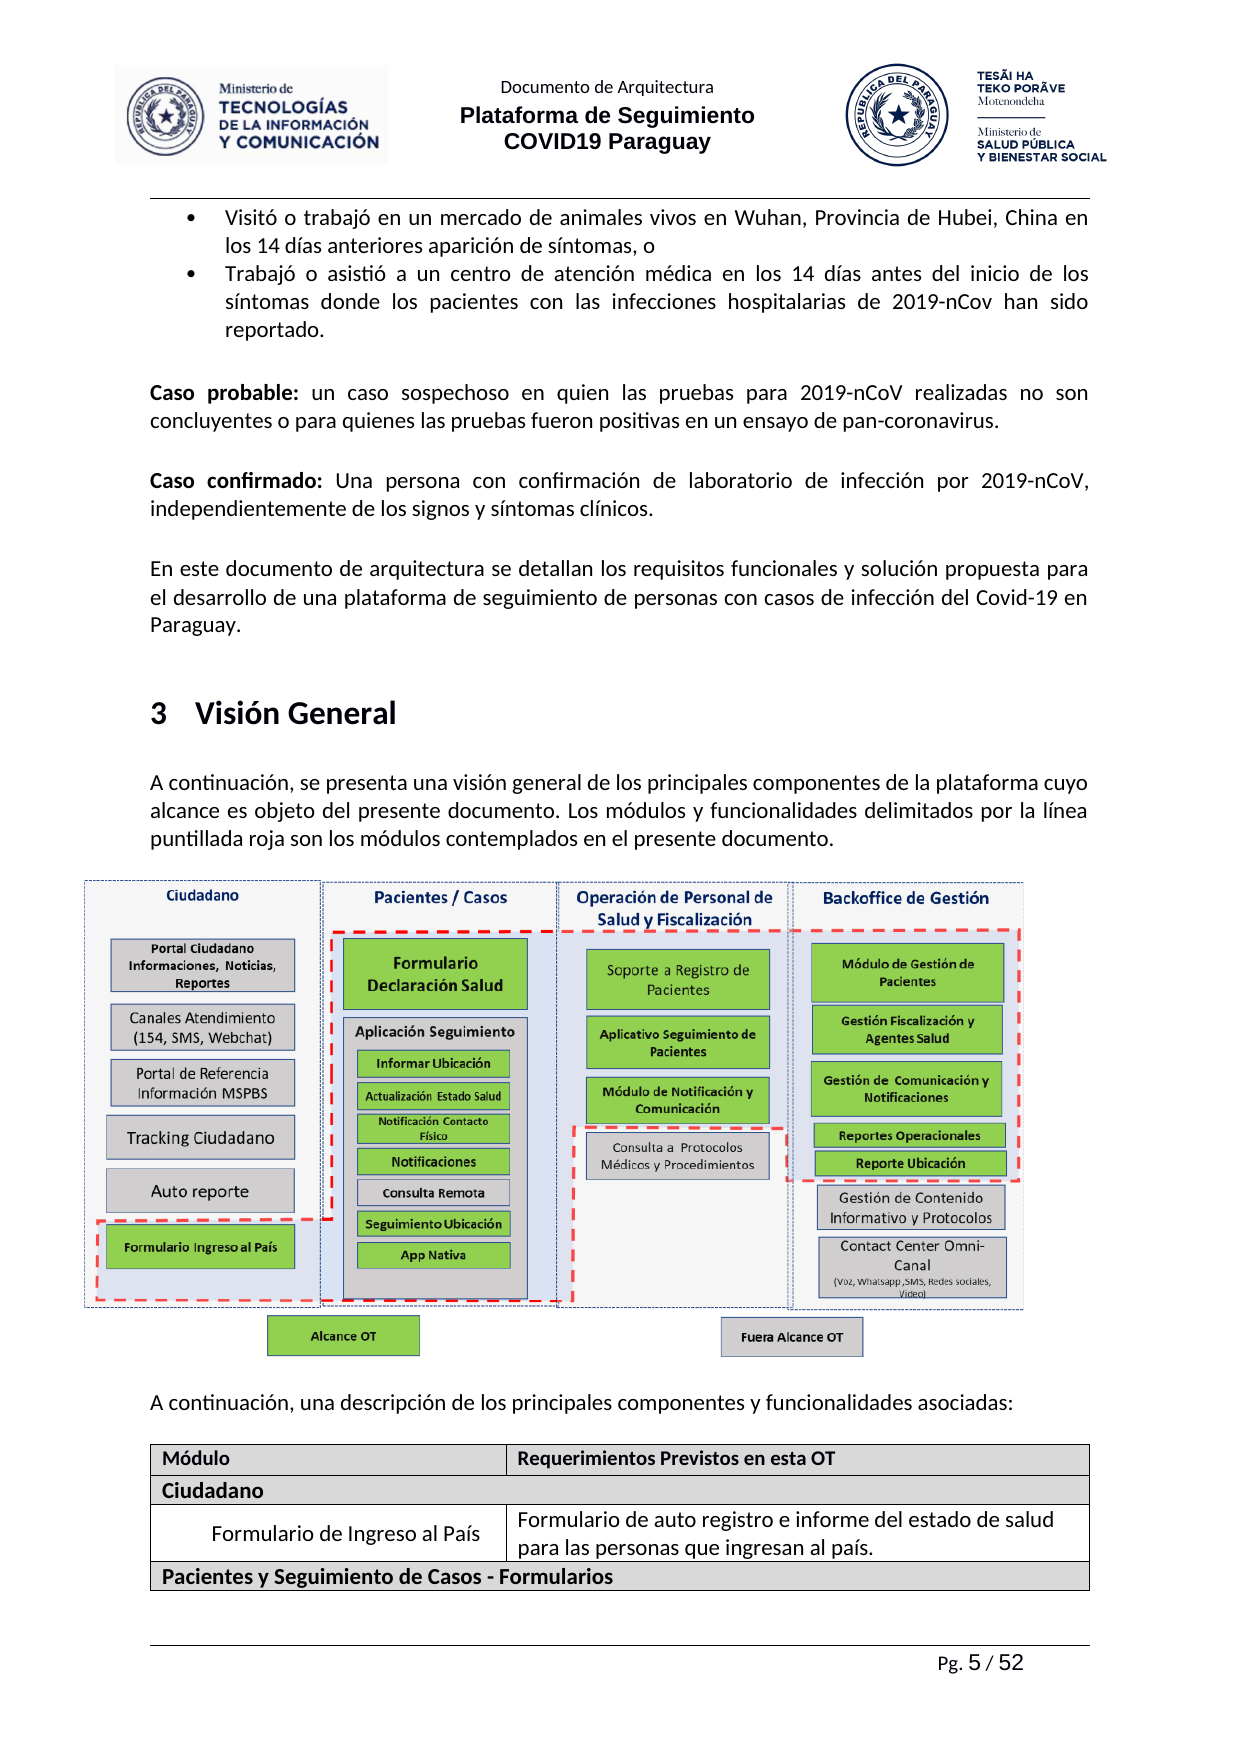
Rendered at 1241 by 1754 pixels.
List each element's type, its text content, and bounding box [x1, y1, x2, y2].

picture [115, 65, 389, 165]
table_cell Ciudadano [151, 1476, 1089, 1504]
text En este documento de arquitectura se detallan los requisitos funcionales y solución propuesta para el desarrollo de una plataforma de seguimiento de personas con casos de infección del Covid-19 en Paraguay. [150, 554, 1090, 639]
table_header Requerimientos Previstos en esta OT [507, 1445, 1089, 1475]
text A continuación, se presenta una visión general de los principales componentes de la plataforma cuyo alcance es objeto del presente documento. Los módulos y funcionalidades delimitados por la línea puntillada roja son los módulos contemplados en el presente documento. [150, 768, 1090, 852]
text Caso probable: un caso sospechoso en quien las pruebas para 2019-nCoV realizadas no son concluyentes o para quienes las pruebas fueron positivas en un ensayo de pan-coronavirus. [150, 378, 1090, 434]
table_cell Pacientes y Seguimiento de Casos - Formularios [151, 1562, 1089, 1590]
list Trabajó o asistió a un centro de atención médica en los 14 días antes del inicio de los síntomas donde los pacientes con las infecciones hospitalarias de 2019-nCov han sido reportado. [187, 259, 1090, 343]
text A continuación, una descripción de los principales componentes y funcionalidades asociadas: [150, 1388, 1090, 1416]
picture [838, 60, 1113, 170]
list Visitó o trabajó en un mercado de animales vivos en Wuhan, Provincia de Hubei, China en los 14 días anteriores aparición de síntomas, o [187, 203, 1090, 259]
text Caso confirmado: Una persona con confirmación de laboratorio de infección por 2019-nCoV, independientemente de los signos y síntomas clínicos. [150, 466, 1090, 522]
table_cell Formulario de auto registro e informe del estado de salud para las personas que ingresan al país. [507, 1505, 1089, 1561]
table_cell Formulario de Ingreso al País [151, 1505, 506, 1561]
subtitle Visión General [150, 692, 1090, 732]
picture [84, 880, 1024, 1357]
table_header Módulo [151, 1445, 506, 1475]
